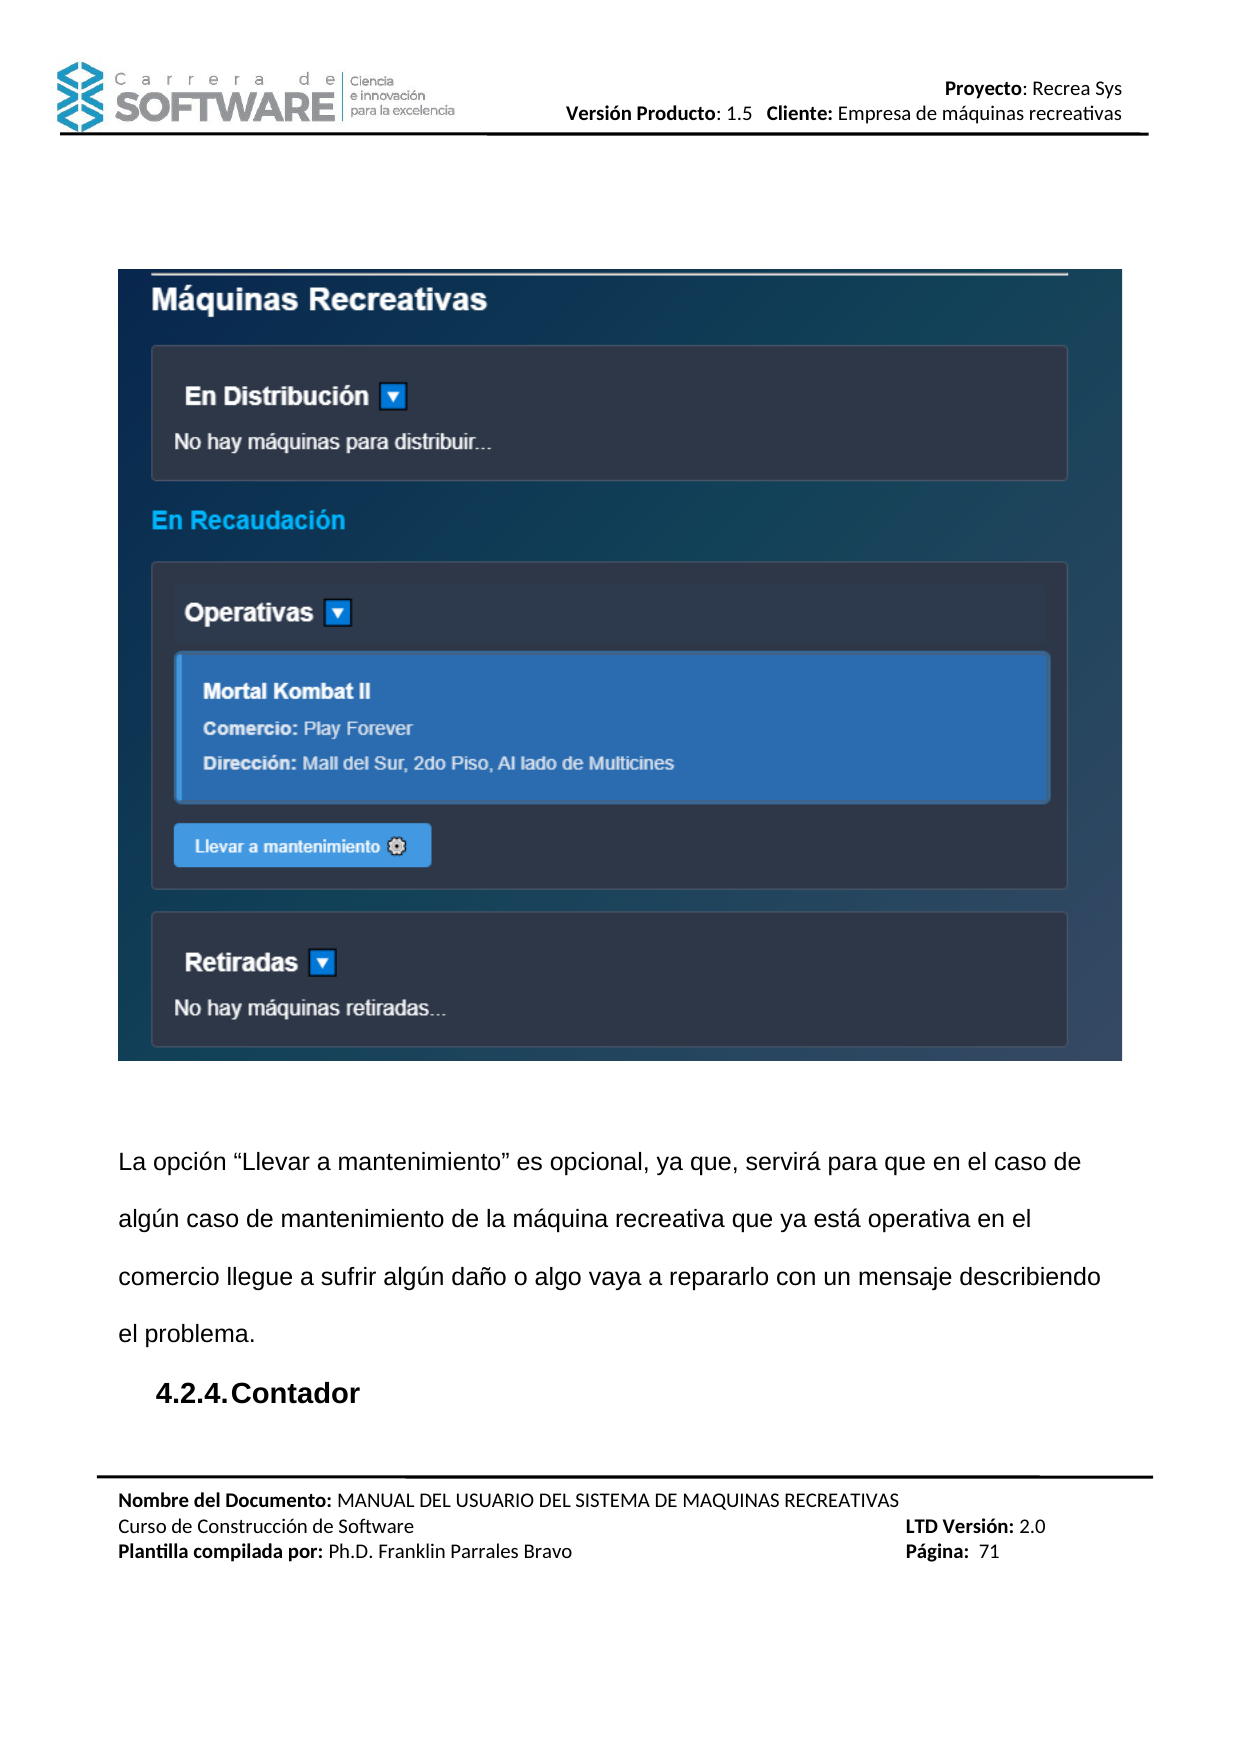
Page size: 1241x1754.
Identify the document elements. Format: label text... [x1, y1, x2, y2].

picture [46, 46, 461, 154]
text La opción “Llevar a mantenimiento” es opcional, ya que, servirá para que en el caso de algún caso de mantenimiento de la máquina recreativa que ya está operativa en el comercio llegue a sufrir algún daño o algo vaya a repararlo con un mensaje describiendo el problema. [118, 1146, 1122, 1348]
subtitle Contador [156, 1376, 1122, 1410]
picture [118, 269, 1123, 1061]
